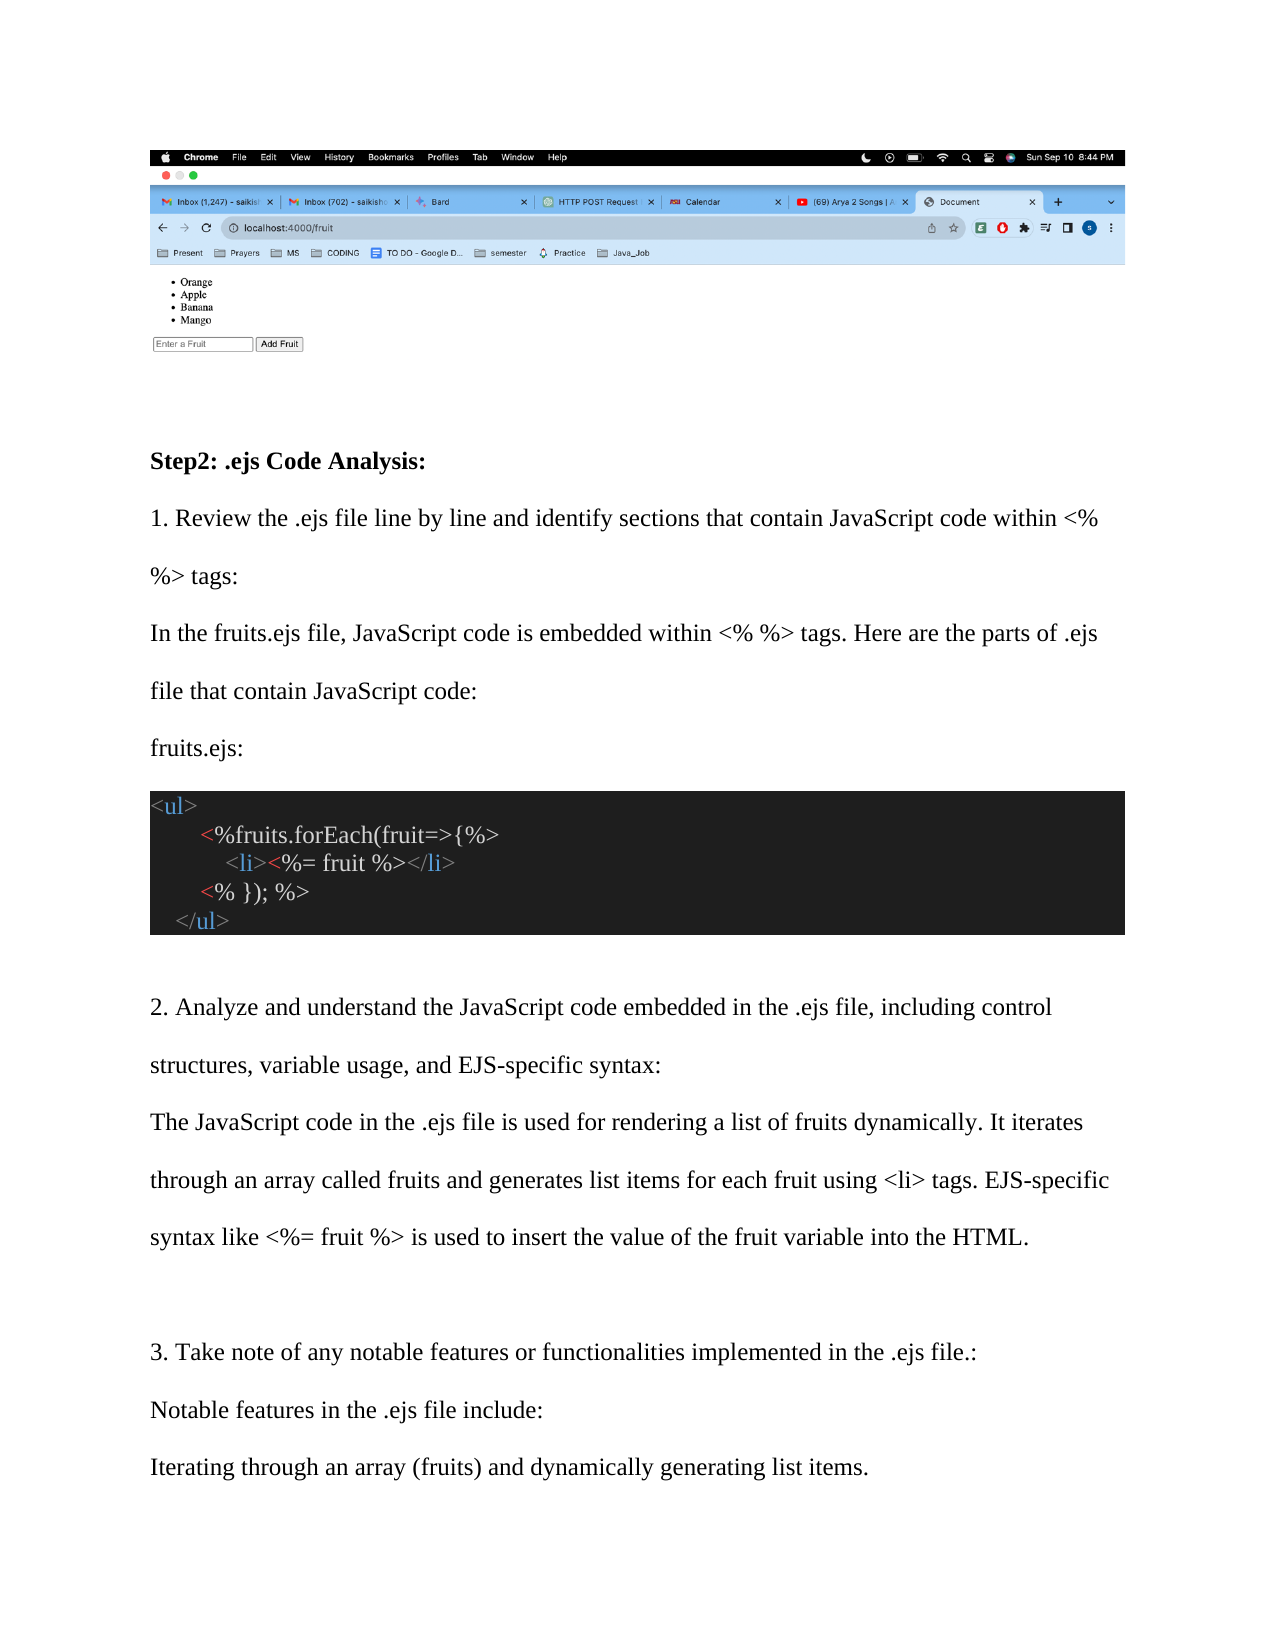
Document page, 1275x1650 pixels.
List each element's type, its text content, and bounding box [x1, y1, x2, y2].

text 1. Review the .ejs file line by line and identify sections that contain JavaScript code within <% %> tags: [150, 503, 1125, 590]
text The JavaScript code in the .ejs file is used for rendering a list of fruits dynamically. It iterates through an array called fruits and generates list items for each fruit using <li> tags. EJS-specific syntax like <%= fruit %> is used to insert the value of the fruit variable into the HTML. [150, 1107, 1125, 1251]
text 3. Take note of any notable features or functionalities implemented in the .ejs file.: [150, 1337, 1125, 1366]
text 2. Analyze and understand the JavaScript code embedded in the .ejs file, including control structures, variable usage, and EJS-specific syntax: [150, 992, 1125, 1078]
text fruits.ejs: [150, 733, 1125, 762]
text </ul> [150, 906, 1125, 935]
text <% }); %> [150, 877, 1125, 906]
text <ul> [150, 791, 1125, 820]
text Notable features in the .ejs file include: [150, 1395, 1125, 1423]
text Step2: .ejs Code Analysis: [150, 446, 1125, 475]
text <li><%= fruit %></li> [150, 848, 1125, 877]
text Iterating through an array (fruits) and dynamically generating list items. [150, 1452, 1125, 1481]
text <%fruits.forEach(fruit=>{%> [150, 820, 1125, 848]
picture [150, 150, 1125, 360]
text In the fruits.ejs file, JavaScript code is embedded within <% %> tags. Here are the parts of .ejs file that contain JavaScript code: [150, 618, 1125, 705]
